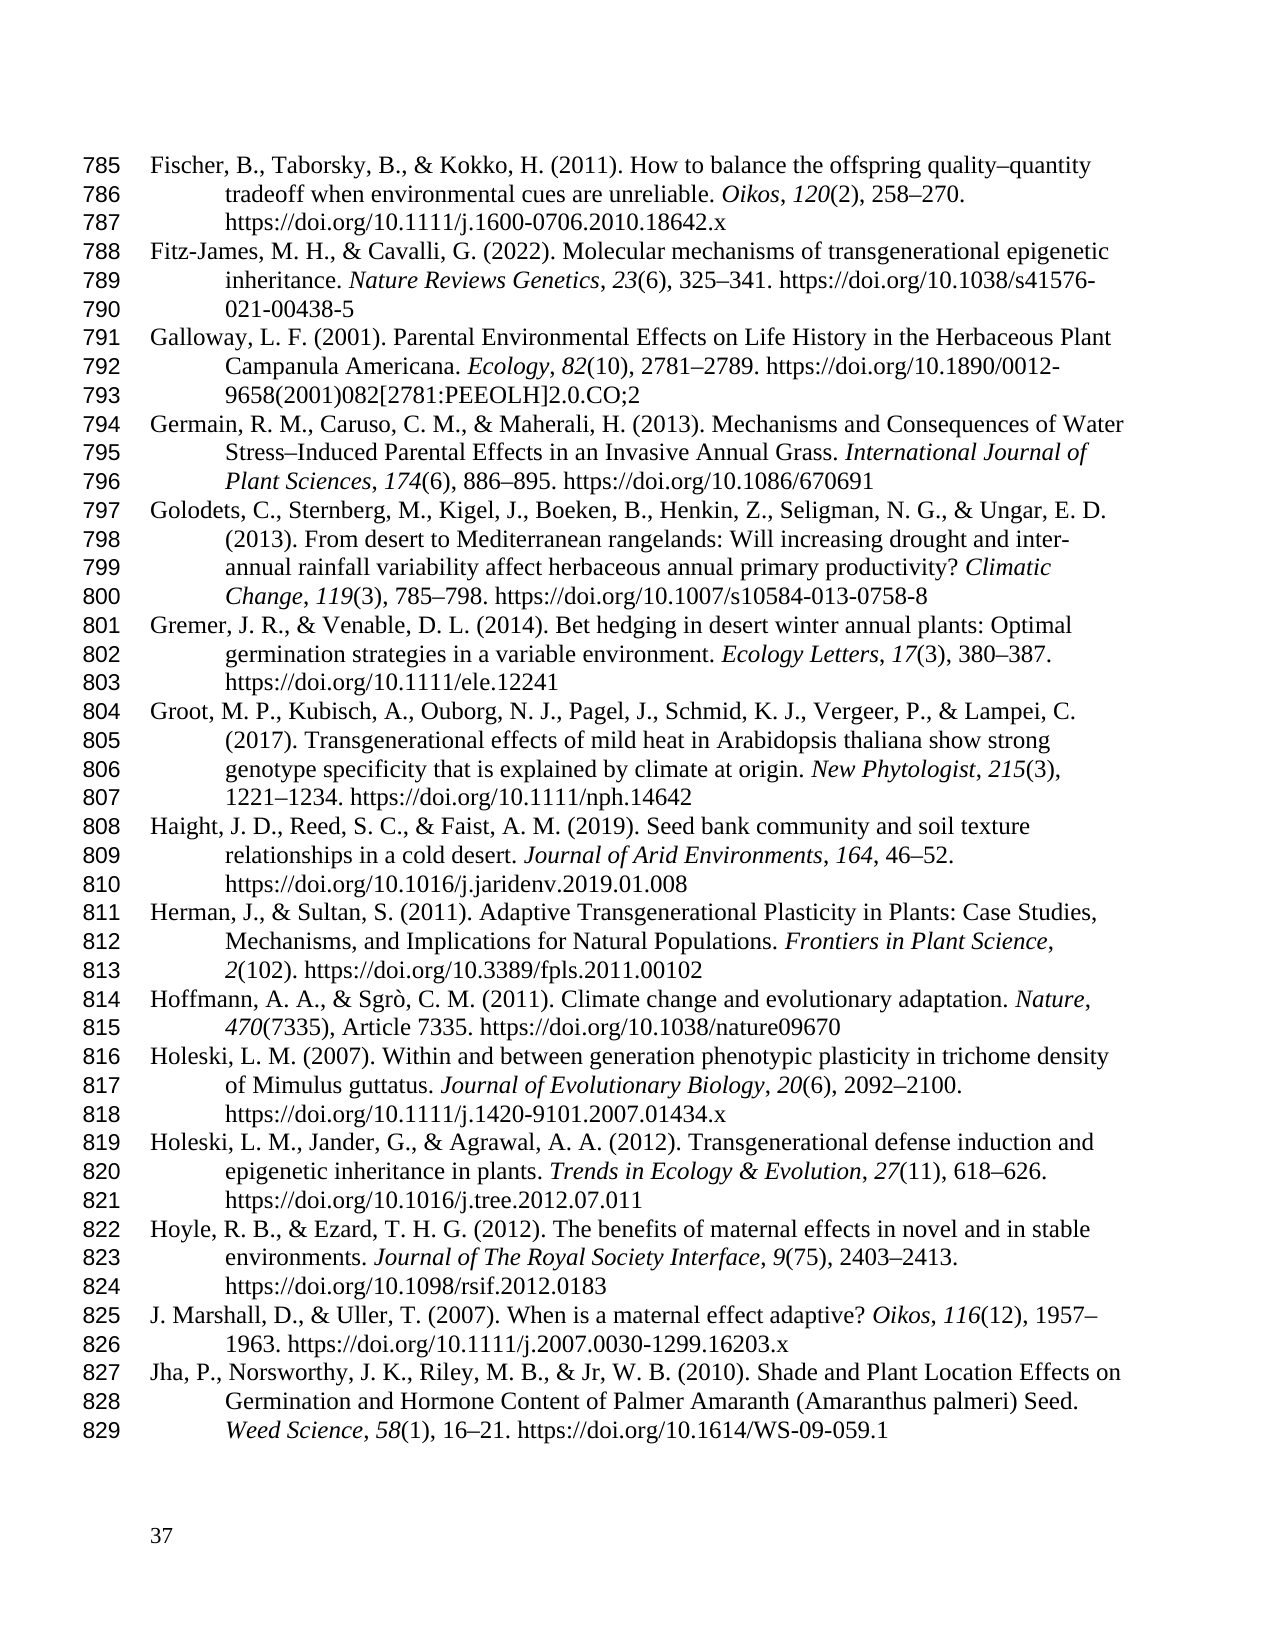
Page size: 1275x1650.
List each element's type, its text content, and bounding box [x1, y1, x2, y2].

text Fischer, B., Taborsky, B., & Kokko, H. (2011). How to balance the offspring quality–quantity tradeoff when environmental cues are unreliable. Oikos, 120(2), 258–270. https://doi.org/10.1111/j.1600-0706.2010.18642.x [150, 150, 1125, 236]
text Hoyle, R. B., & Ezard, T. H. G. (2012). The benefits of maternal effects in novel and in stable environments. Journal of The Royal Society Interface, 9(75), 2403–2413. https://doi.org/10.1098/rsif.2012.0183 [150, 1214, 1125, 1300]
text Galloway, L. F. (2001). Parental Environmental Effects on Life History in the Herbaceous Plant Campanula Americana. Ecology, 82(10), 2781–2789. https://doi.org/10.1890/0012-9658(2001)082[2781:PEEOLH]2.0.CO;2 [150, 322, 1125, 409]
text Herman, J., & Sultan, S. (2011). Adaptive Transgenerational Plasticity in Plants: Case Studies, Mechanisms, and Implications for Natural Populations. Frontiers in Plant Science, 2(102). https://doi.org/10.3389/fpls.2011.00102 [150, 897, 1125, 984]
text Hoffmann, A. A., & Sgrò, C. M. (2011). Climate change and evolutionary adaptation. Nature, 470(7335), Article 7335. https://doi.org/10.1038/nature09670 [150, 984, 1125, 1041]
text Holeski, L. M., Jander, G., & Agrawal, A. A. (2012). Transgenerational defense induction and epigenetic inheritance in plants. Trends in Ecology & Evolution, 27(11), 618–626. https://doi.org/10.1016/j.tree.2012.07.011 [150, 1127, 1125, 1214]
text Holeski, L. M. (2007). Within and between generation phenotypic plasticity in trichome density of Mimulus guttatus. Journal of Evolutionary Biology, 20(6), 2092–2100. https://doi.org/10.1111/j.1420-9101.2007.01434.x [150, 1041, 1125, 1127]
text Gremer, J. R., & Venable, D. L. (2014). Bet hedging in desert winter annual plants: Optimal germination strategies in a variable environment. Ecology Letters, 17(3), 380–387. https://doi.org/10.1111/ele.12241 [150, 610, 1125, 696]
text J. Marshall, D., & Uller, T. (2007). When is a maternal effect adaptive? Oikos, 116(12), 1957–1963. https://doi.org/10.1111/j.2007.0030-1299.16203.x [150, 1300, 1125, 1357]
text Jha, P., Norsworthy, J. K., Riley, M. B., & Jr, W. B. (2010). Shade and Plant Location Effects on Germination and Hormone Content of Palmer Amaranth (Amaranthus palmeri) Seed. Weed Science, 58(1), 16–21. https://doi.org/10.1614/WS-09-059.1 [150, 1357, 1125, 1444]
text Germain, R. M., Caruso, C. M., & Maherali, H. (2013). Mechanisms and Consequences of Water Stress–Induced Parental Effects in an Invasive Annual Grass. International Journal of Plant Sciences, 174(6), 886–895. https://doi.org/10.1086/670691 [150, 409, 1125, 495]
text Haight, J. D., Reed, S. C., & Faist, A. M. (2019). Seed bank community and soil texture relationships in a cold desert. Journal of Arid Environments, 164, 46–52. https://doi.org/10.1016/j.jaridenv.2019.01.008 [150, 811, 1125, 897]
text Groot, M. P., Kubisch, A., Ouborg, N. J., Pagel, J., Schmid, K. J., Vergeer, P., & Lampei, C. (2017). Transgenerational effects of mild heat in Arabidopsis thaliana show strong genotype specificity that is explained by climate at origin. New Phytologist, 215(3), 1221–1234. https://doi.org/10.1111/nph.14642 [150, 696, 1125, 811]
text Golodets, C., Sternberg, M., Kigel, J., Boeken, B., Henkin, Z., Seligman, N. G., & Ungar, E. D. (2013). From desert to Mediterranean rangelands: Will increasing drought and inter-annual rainfall variability affect herbaceous annual primary productivity? Climatic Change, 119(3), 785–798. https://doi.org/10.1007/s10584-013-0758-8 [150, 495, 1125, 610]
text Fitz-James, M. H., & Cavalli, G. (2022). Molecular mechanisms of transgenerational epigenetic inheritance. Nature Reviews Genetics, 23(6), 325–341. https://doi.org/10.1038/s41576-021-00438-5 [150, 236, 1125, 322]
